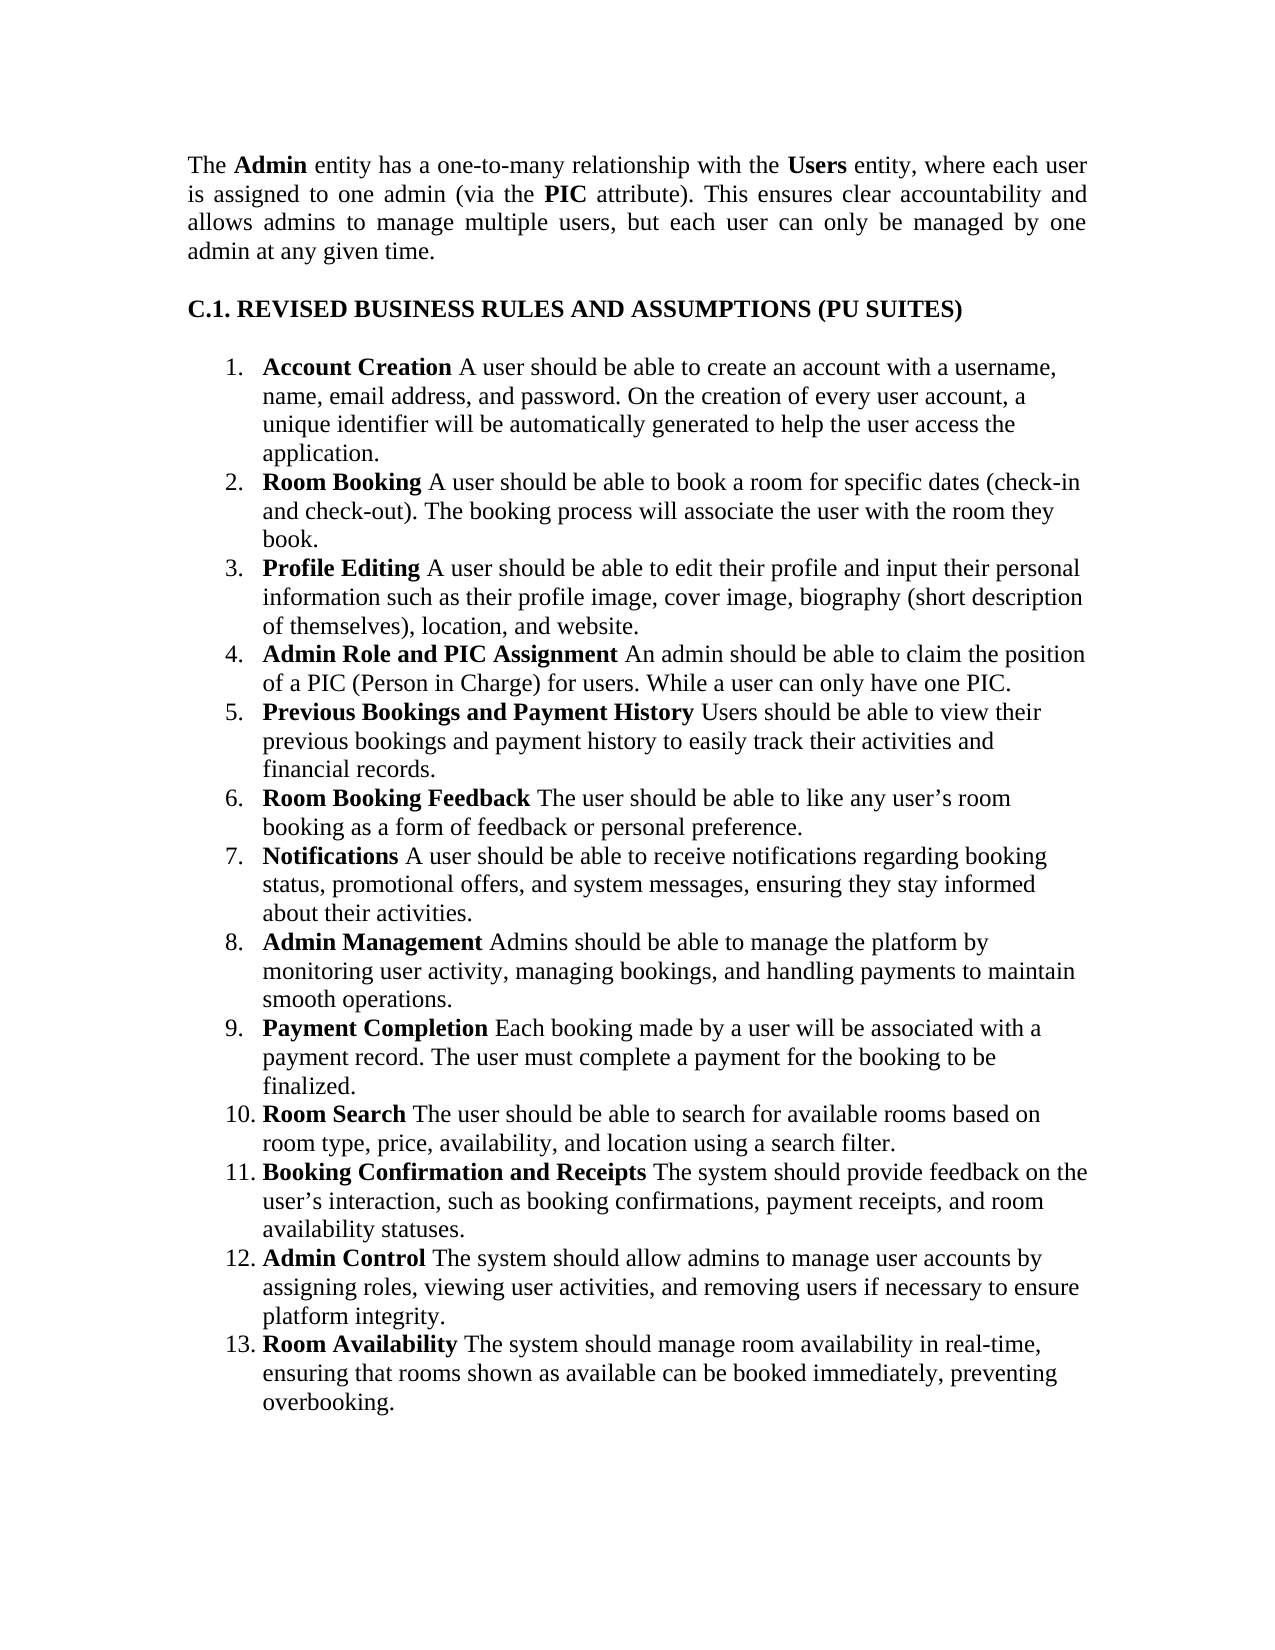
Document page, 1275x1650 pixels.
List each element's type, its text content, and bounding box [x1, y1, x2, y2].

list Room Booking Feedback The user should be able to like any user’s room booking as a form of feedback or personal preference. [225, 783, 1087, 841]
text The Admin entity has a one-to-many relationship with the Users entity, where each user is assigned to one admin (via the PIC attribute). This ensures clear accountability and allows admins to manage multiple users, but each user can only be managed by one admin at any given time. [187, 150, 1087, 265]
list Payment Completion Each booking made by a user will be associated with a payment record. The user must complete a payment for the booking to be finalized. [225, 1013, 1087, 1099]
list Room Booking A user should be able to book a room for specific dates (check-in and check-out). The booking process will associate the user with the room they book. [225, 467, 1087, 553]
list Booking Confirmation and Receipts The system should provide feedback on the user’s interaction, such as booking confirmations, payment receipts, and room availability statuses. [225, 1157, 1087, 1243]
list Admin Control The system should allow admins to manage user accounts by assigning roles, viewing user activities, and removing users if necessary to ensure platform integrity. [225, 1243, 1087, 1329]
text C.1. REVISED BUSINESS RULES AND ASSUMPTIONS (PU SUITES) [187, 294, 1087, 323]
list Admin Role and PIC Assignment An admin should be able to claim the position of a PIC (Person in Charge) for users. While a user can only have one PIC. [225, 639, 1087, 697]
list Notifications A user should be able to receive notifications regarding booking status, promotional offers, and system messages, ensuring they stay informed about their activities. [225, 841, 1087, 927]
list Account Creation A user should be able to create an account with a username, name, email address, and password. On the creation of every user account, a unique identifier will be automatically generated to help the user access the application. [225, 352, 1087, 467]
list Previous Bookings and Payment History Users should be able to view their previous bookings and payment history to easily track their activities and financial records. [225, 697, 1087, 783]
list Room Availability The system should manage room availability in real-time, ensuring that rooms shown as available can be booked immediately, preventing overbooking. [225, 1329, 1087, 1416]
list Profile Editing A user should be able to edit their profile and input their personal information such as their profile image, cover image, biography (short description of themselves), location, and website. [225, 553, 1087, 639]
list Room Search The user should be able to search for available rooms based on room type, price, availability, and location using a search filter. [225, 1099, 1087, 1157]
list Admin Management Admins should be able to manage the platform by monitoring user activity, managing bookings, and handling payments to maintain smooth operations. [225, 927, 1087, 1013]
